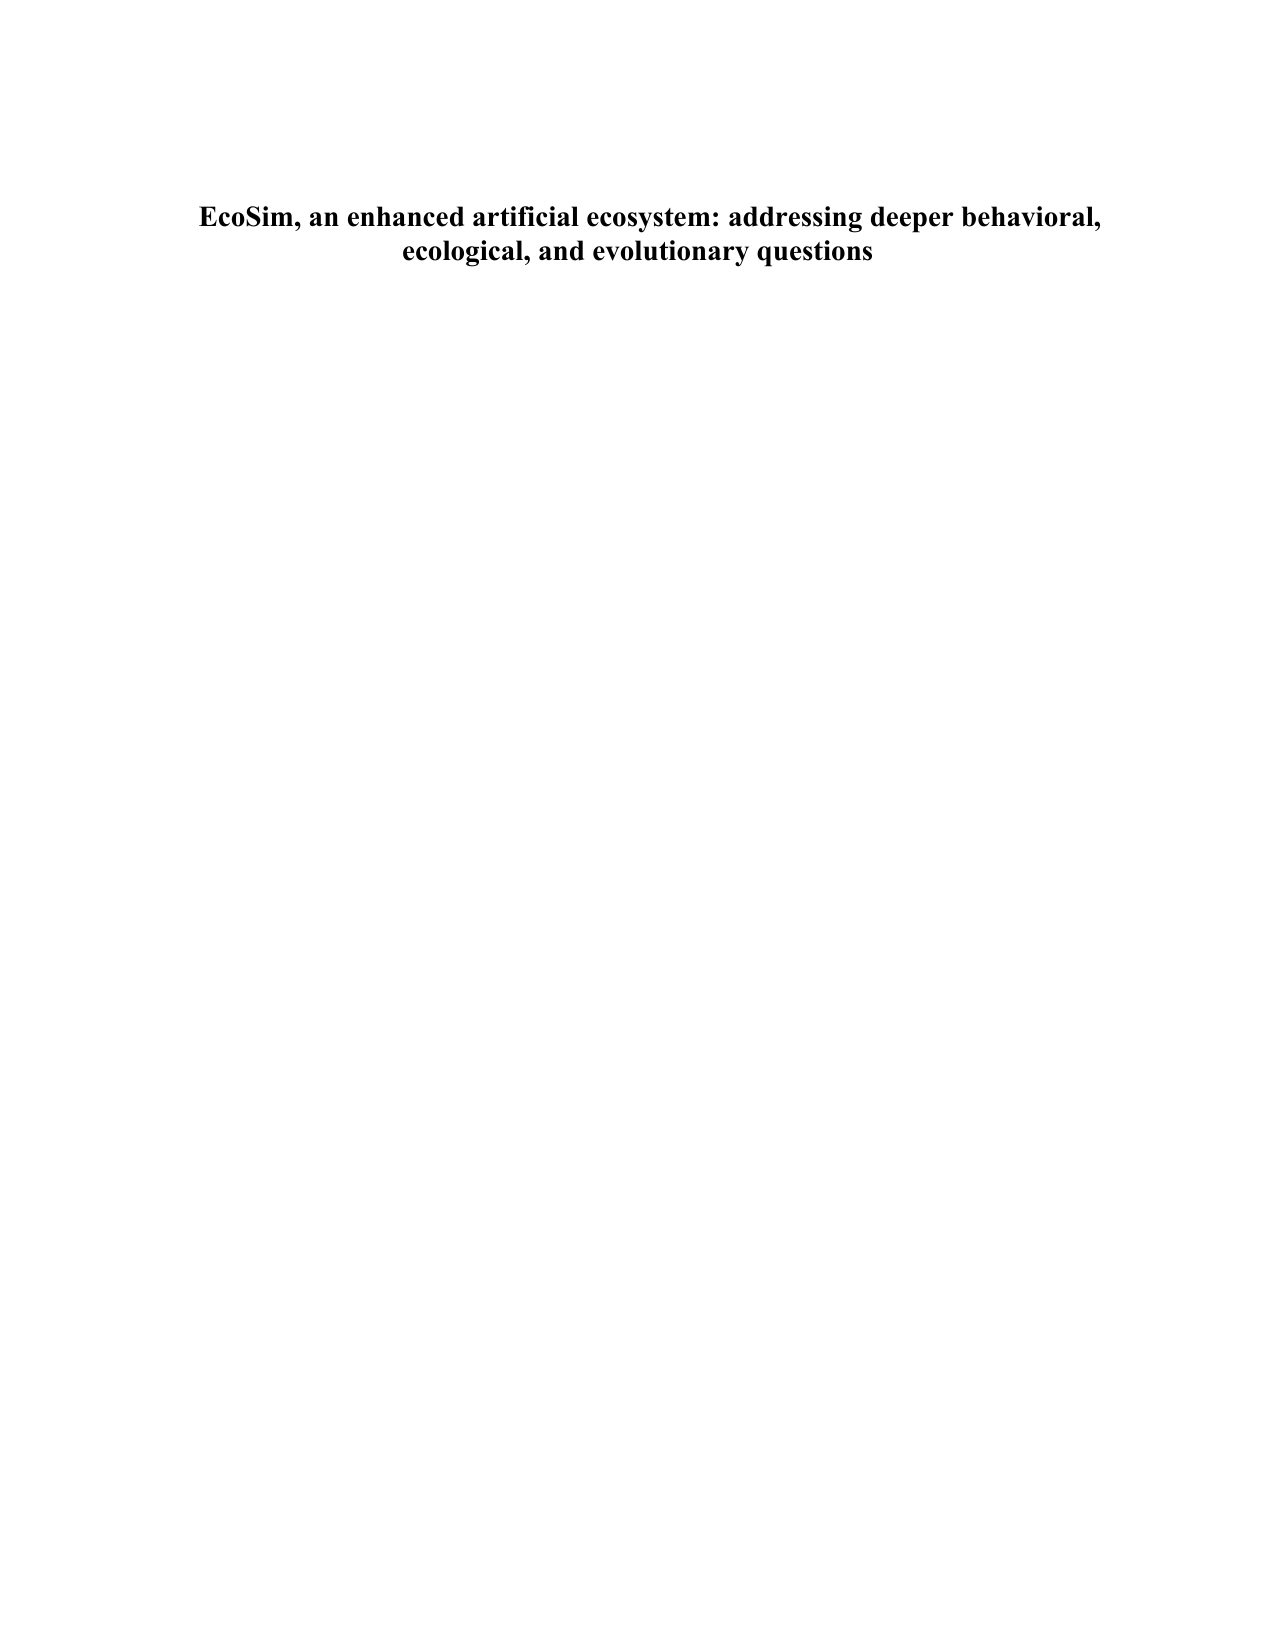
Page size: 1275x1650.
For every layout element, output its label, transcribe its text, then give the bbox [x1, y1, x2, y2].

title EcoSim, an enhanced artificial ecosystem: addressing deeper behavioral, ecological, and evolutionary questions [112, 200, 1162, 267]
